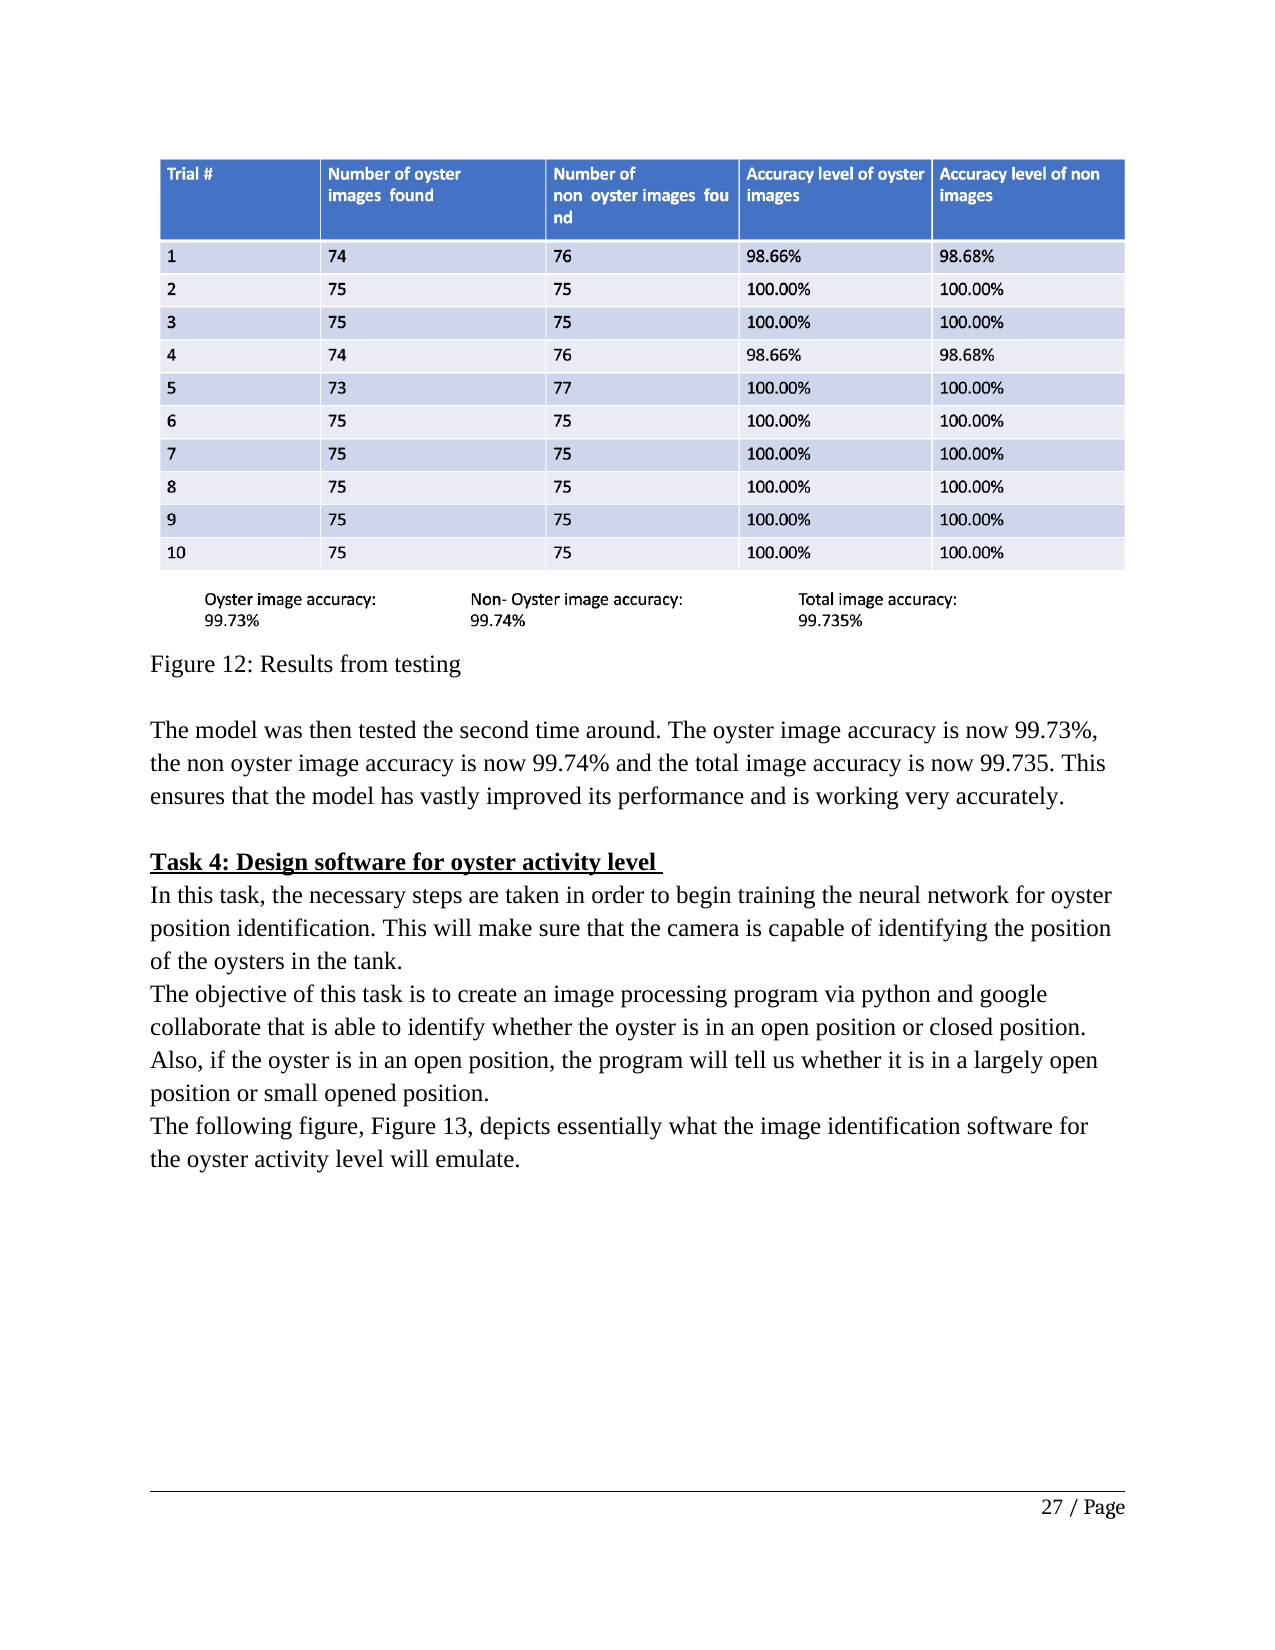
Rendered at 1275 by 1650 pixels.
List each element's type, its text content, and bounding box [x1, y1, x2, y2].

text Task 4: Design software for oyster activity level [150, 847, 1125, 876]
picture [150, 150, 1125, 646]
text Figure 12: Results from testing [150, 649, 1125, 678]
text The objective of this task is to create an image processing program via python and google collaborate that is able to identify whether the oyster is in an open position or closed position. Also, if the oyster is in an open position, the program will tell us whether it is in a largely open position or small opened position. [150, 979, 1125, 1107]
text The following figure, Figure 13, depicts essentially what the image identification software for the oyster activity level will emulate. [150, 1111, 1125, 1173]
text In this task, the necessary steps are taken in order to begin training the neural network for oyster position identification. This will make sure that the camera is capable of identifying the position of the oysters in the tank. [150, 880, 1125, 975]
text The model was then tested the second time around. The oyster image accuracy is now 99.73%, the non oyster image accuracy is now 99.74% and the total image accuracy is now 99.735. This ensures that the model has vastly improved its performance and is working very accurately. ​ [150, 715, 1125, 810]
